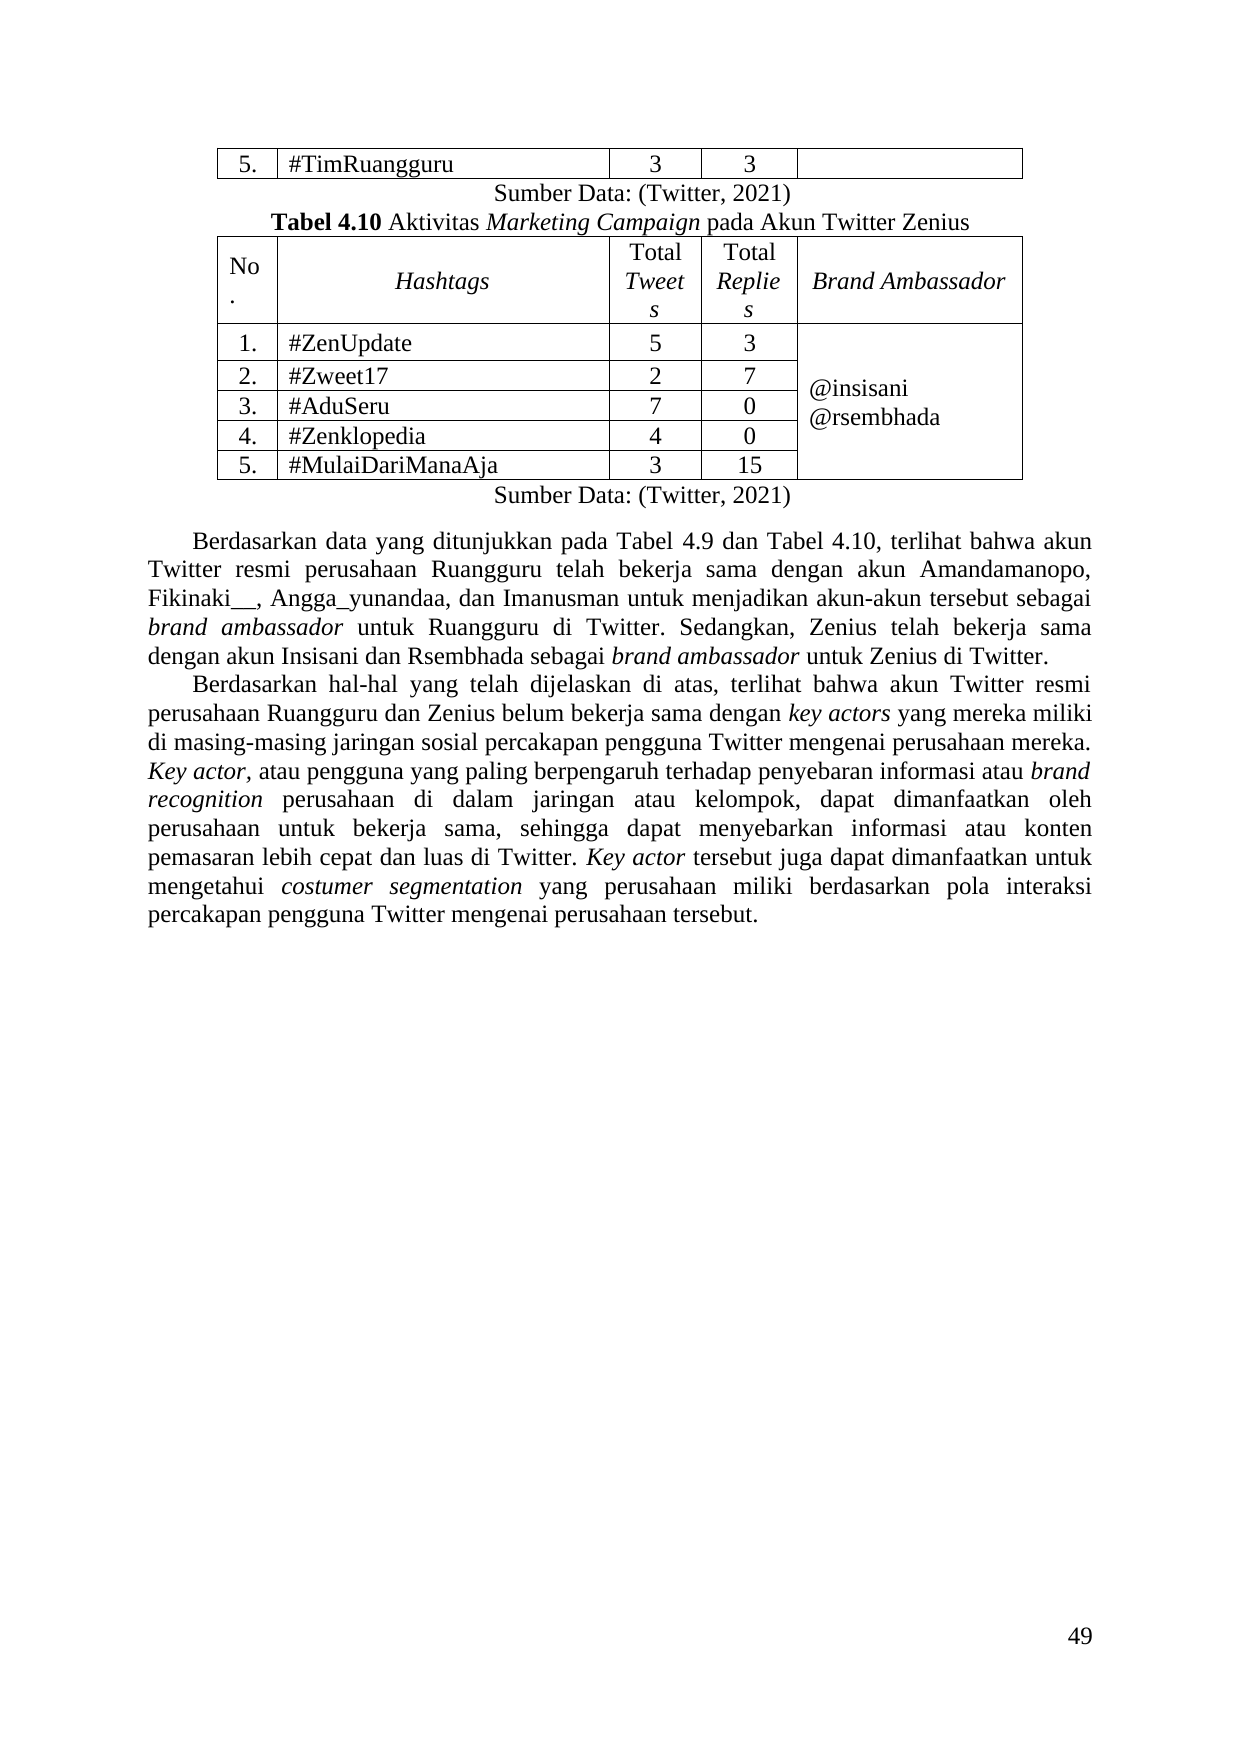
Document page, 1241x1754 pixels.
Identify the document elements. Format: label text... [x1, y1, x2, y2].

table_cell 4. [218, 421, 277, 449]
text Tabel 4.10 Aktivitas Marketing Campaign pada Akun Twitter Zenius [148, 207, 1092, 236]
table_header Hashtags [278, 237, 609, 323]
text Berdasarkan data yang ditunjukkan pada Tabel 4.9 dan Tabel 4.10, terlihat bahwa akun Twitter resmi perusahaan Ruangguru telah bekerja sama dengan akun Amandamanopo, Fikinaki__, Angga_yunandaa, dan Imanusman untuk menjadikan akun-akun tersebut sebagai brand ambassador untuk Ruangguru di Twitter. Sedangkan, Zenius telah bekerja sama dengan akun Insisani dan Rsembhada sebagai brand ambassador untuk Zenius di Twitter. [148, 526, 1092, 669]
table_cell 4 [610, 421, 701, 449]
table_cell 1. [218, 324, 277, 360]
table_cell @insisani @rsembhada [798, 324, 1022, 479]
table_header Brand Ambassador [798, 237, 1022, 323]
table_cell 5. [218, 149, 277, 177]
table_cell #AduSeru [278, 391, 609, 420]
table_cell 7 [610, 391, 701, 420]
table_cell 3 [702, 149, 797, 177]
table_cell 2 [610, 361, 701, 390]
table_cell 0 [702, 421, 797, 449]
table_cell 3 [610, 451, 701, 479]
table_header Total Tweets [610, 237, 701, 323]
text Sumber Data: (Twitter, 2021) [148, 480, 1092, 509]
table_cell 3 [610, 149, 701, 177]
table_cell 5. [218, 451, 277, 479]
table_cell #MulaiDariManaAja [278, 451, 609, 479]
table_cell 3. [218, 391, 277, 420]
table_cell #Zenklopedia [278, 421, 609, 449]
table_header No. [218, 237, 277, 323]
table_cell 2. [218, 361, 277, 390]
table_cell 5 [610, 324, 701, 360]
table_cell 3 [702, 324, 797, 360]
table_cell #Zweet17 [278, 361, 609, 390]
table_cell #TimRuangguru [278, 149, 609, 177]
table_cell #ZenUpdate [278, 324, 609, 360]
table_cell 15 [702, 451, 797, 479]
text Berdasarkan hal-hal yang telah dijelaskan di atas, terlihat bahwa akun Twitter resmi perusahaan Ruangguru dan Zenius belum bekerja sama dengan key actors yang mereka miliki di masing-masing jaringan sosial percakapan pengguna Twitter mengenai perusahaan mereka. Key actor, atau pengguna yang paling berpengaruh terhadap penyebaran informasi atau brand recognition perusahaan di dalam jaringan atau kelompok, dapat dimanfaatkan oleh perusahaan untuk bekerja sama, sehingga dapat menyebarkan informasi atau konten pemasaran lebih cepat dan luas di Twitter. Key actor tersebut juga dapat dimanfaatkan untuk mengetahui costumer segmentation yang perusahaan miliki berdasarkan pola interaksi percakapan pengguna Twitter mengenai perusahaan tersebut. [148, 669, 1092, 928]
table_cell 0 [702, 391, 797, 420]
table_cell 7 [702, 361, 797, 390]
text Sumber Data: (Twitter, 2021) [148, 178, 1092, 207]
table_header Total Replies [702, 237, 797, 323]
